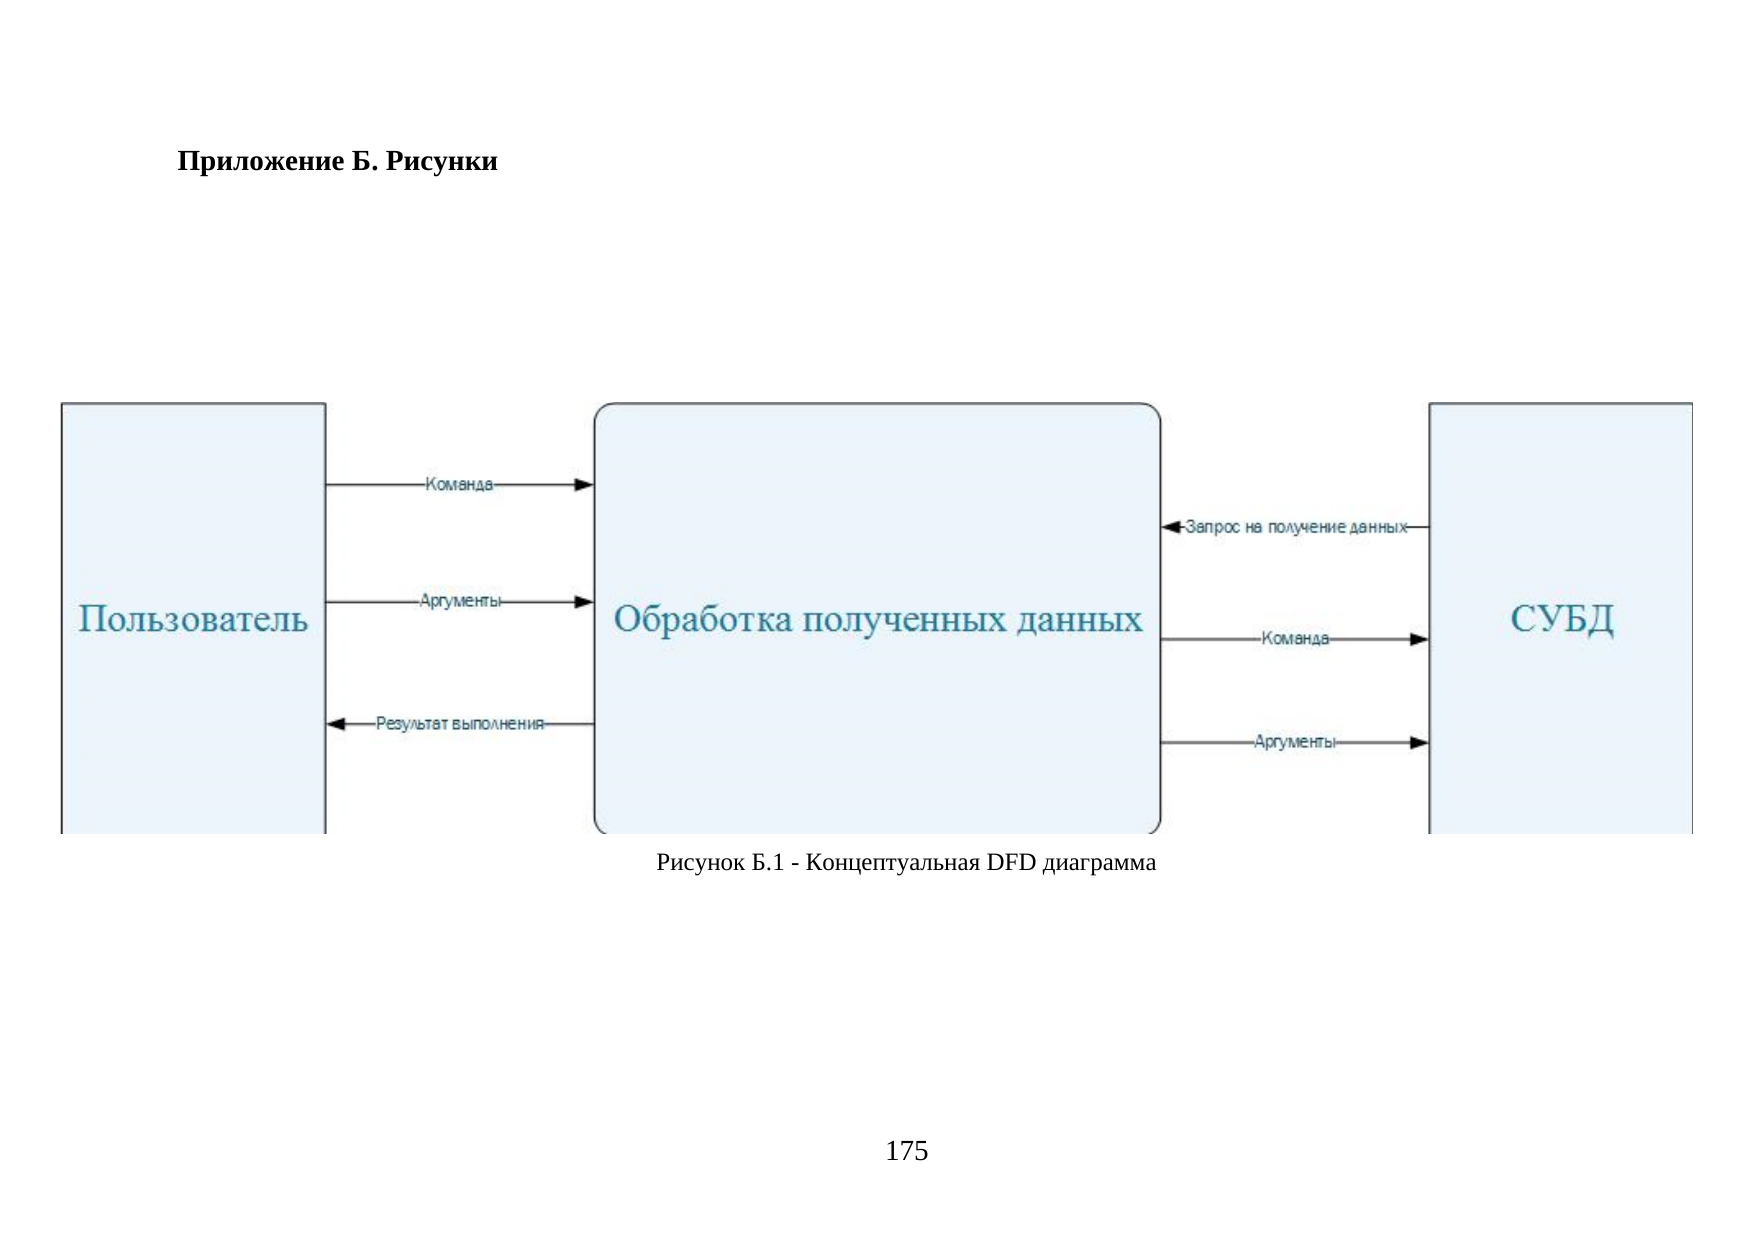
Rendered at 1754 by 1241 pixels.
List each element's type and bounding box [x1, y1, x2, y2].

picture [58, 402, 1693, 834]
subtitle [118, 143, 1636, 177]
